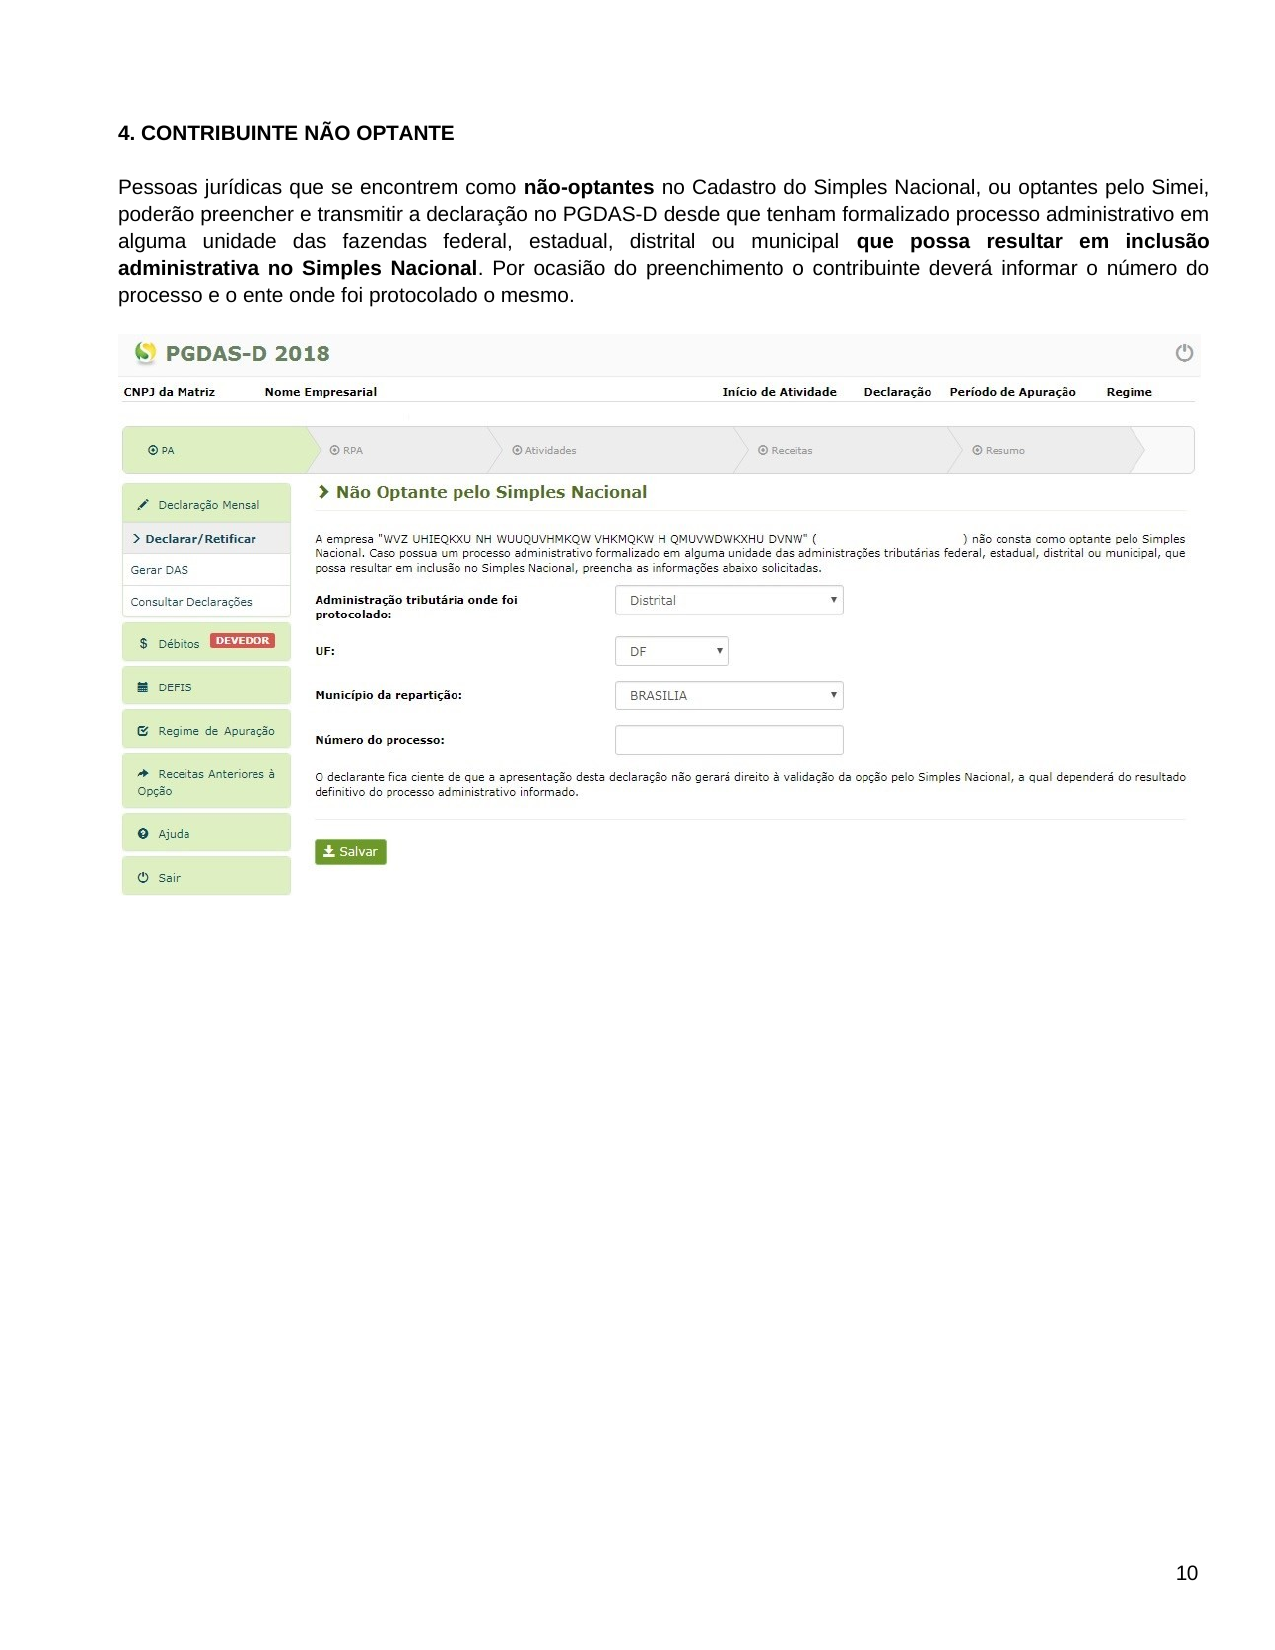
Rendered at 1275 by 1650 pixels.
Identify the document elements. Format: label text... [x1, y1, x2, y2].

picture [118, 334, 1202, 896]
subtitle CONTRIBUINTE NÃO OPTANTE [118, 121, 1233, 145]
text Pessoas jurídicas que se encontrem como não-optantes no Cadastro do Simples Nacional, ou optantes pelo Simei, poderão preencher e transmitir a declaração no PGDAS-D desde que tenham formalizado processo administrativo em alguma unidade das fazendas federal, estadual, distrital ou municipal que possa resultar em inclusão administrativa no Simples Nacional. Por ocasião do preenchimento o contribuinte deverá informar o número do processo e o ente onde foi protocolado o mesmo. [118, 175, 1210, 307]
